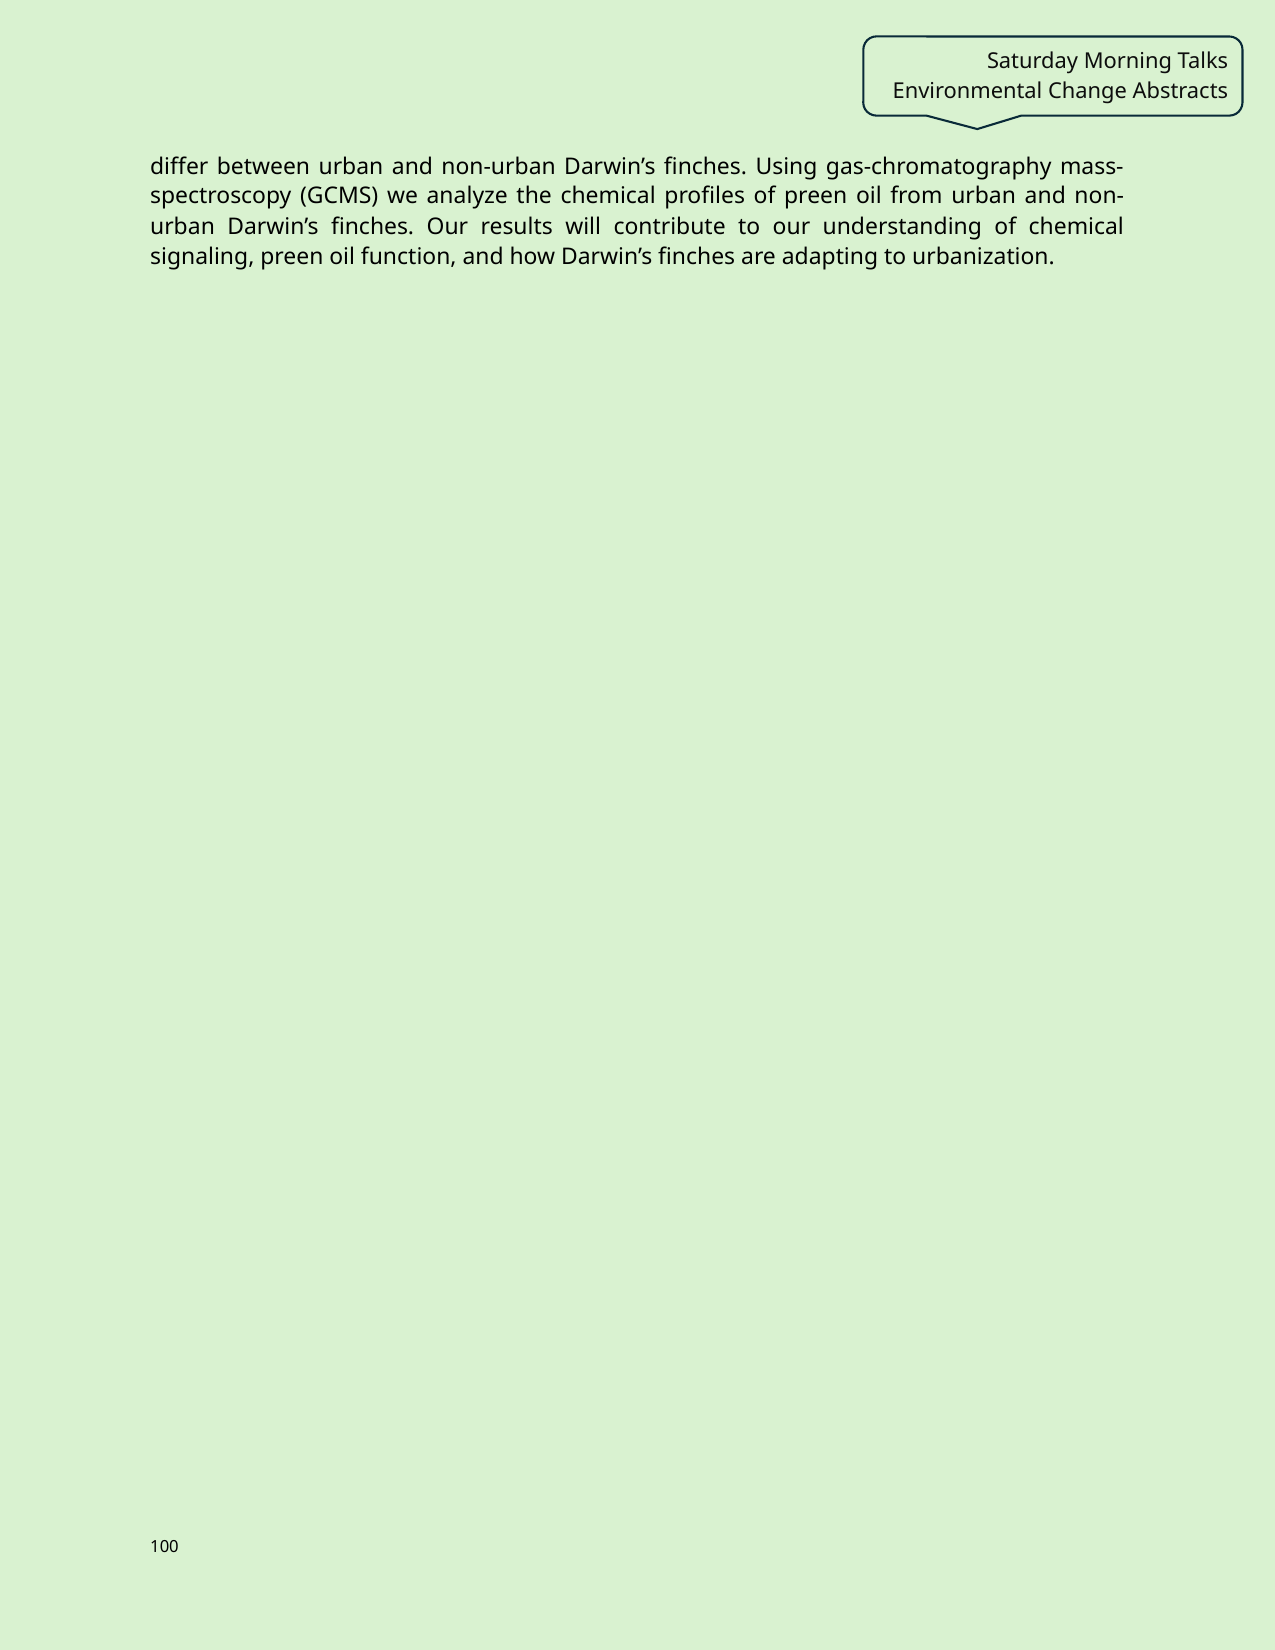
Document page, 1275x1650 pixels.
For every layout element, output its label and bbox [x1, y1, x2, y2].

text [150, 150, 1125, 271]
